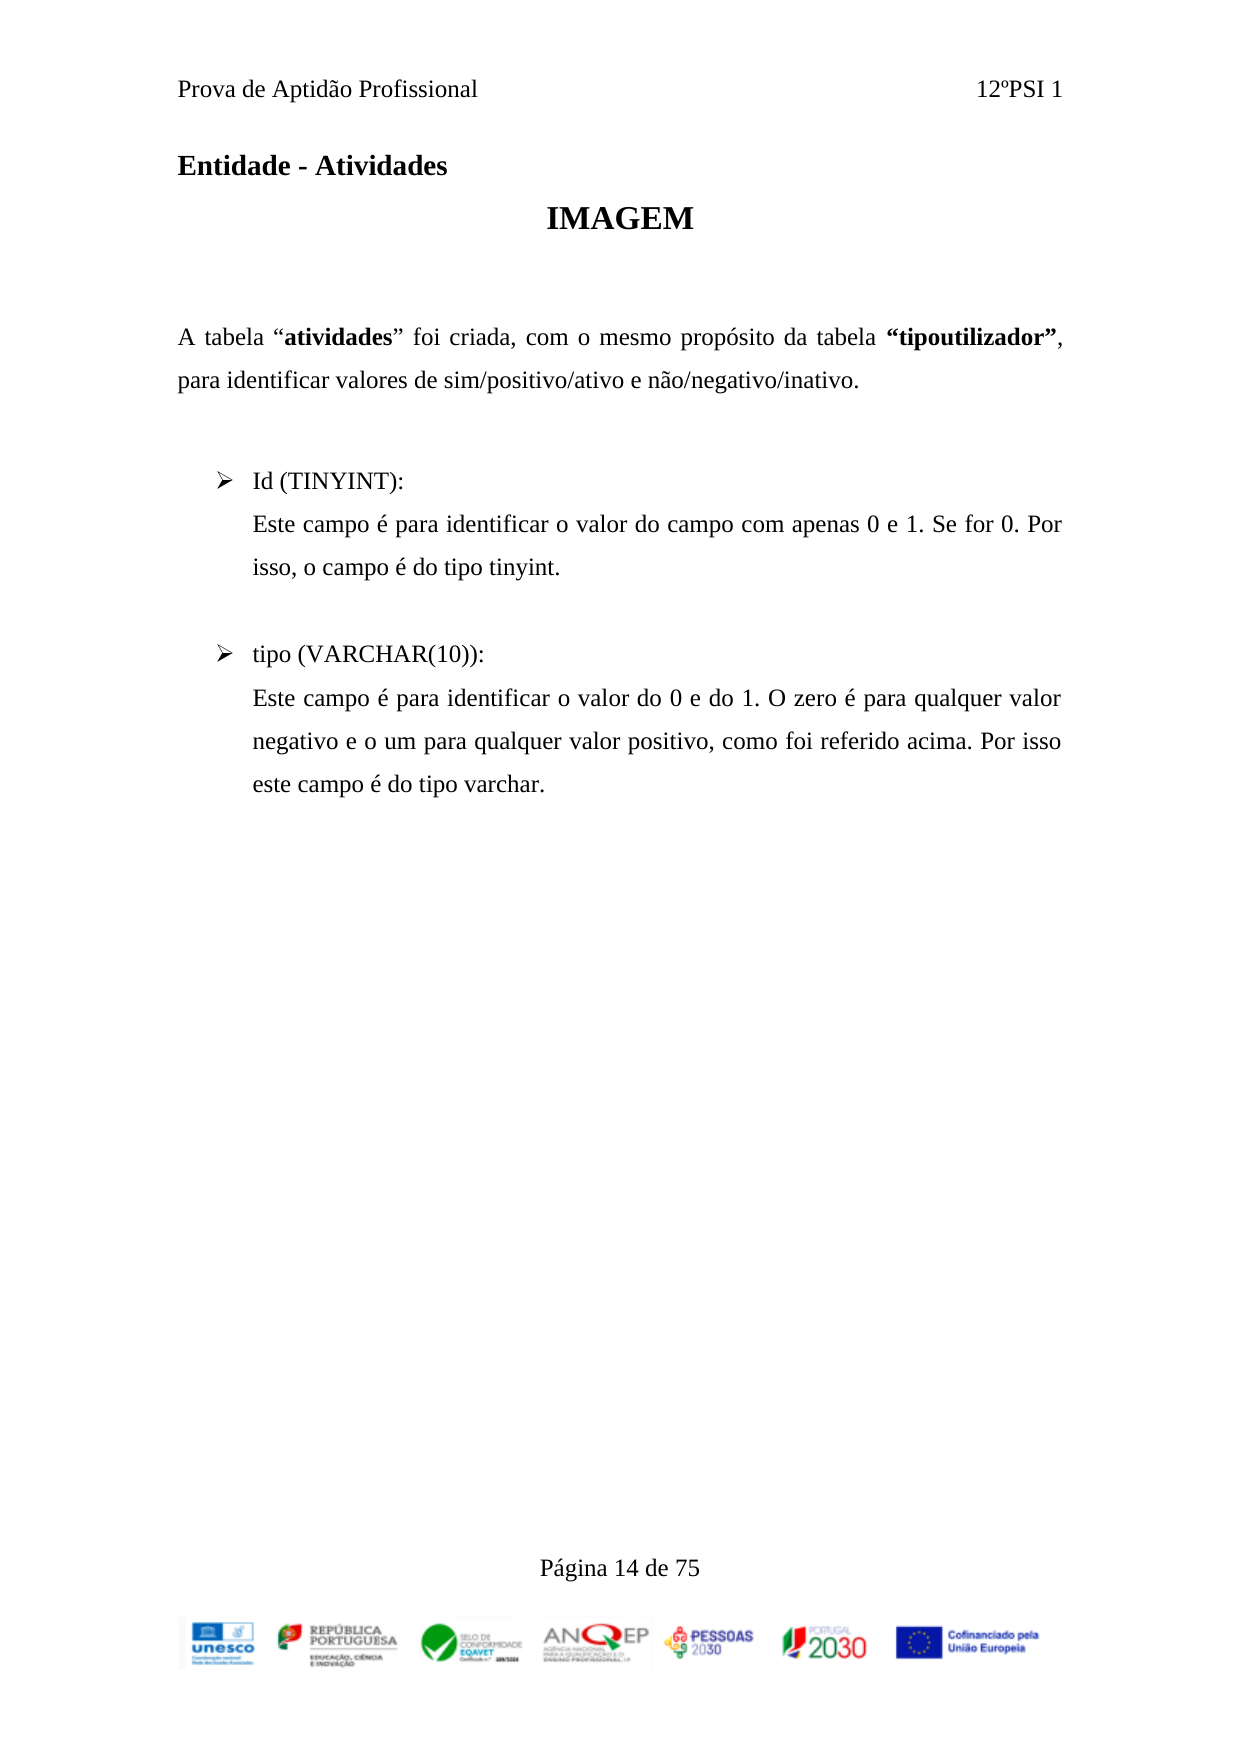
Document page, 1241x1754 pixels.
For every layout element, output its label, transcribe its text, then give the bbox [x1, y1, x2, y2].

list Este campo é para identificar o valor do 0 e do 1. O zero é para qualquer valor negativo e o um para qualquer valor positivo, como foi referido acima. Por isso este campo é do tipo varchar. [252, 683, 1063, 798]
list tipo (VARCHAR(10)): [215, 639, 1063, 668]
list Este campo é para identificar o valor do campo com apenas 0 e 1. Se for 0. Por isso, o campo é do tipo tinyint. [252, 509, 1063, 581]
picture [177, 1615, 1084, 1677]
list Id (TINYINT): [215, 466, 1063, 495]
text IMAGEM [177, 198, 1063, 237]
text A tabela “atividades” foi criada, com o mesmo propósito da tabela “tipoutilizador”, para identificar valores de sim/positivo/ativo e não/negativo/inativo. [177, 322, 1063, 393]
text Entidade - Atividades [177, 148, 1063, 181]
